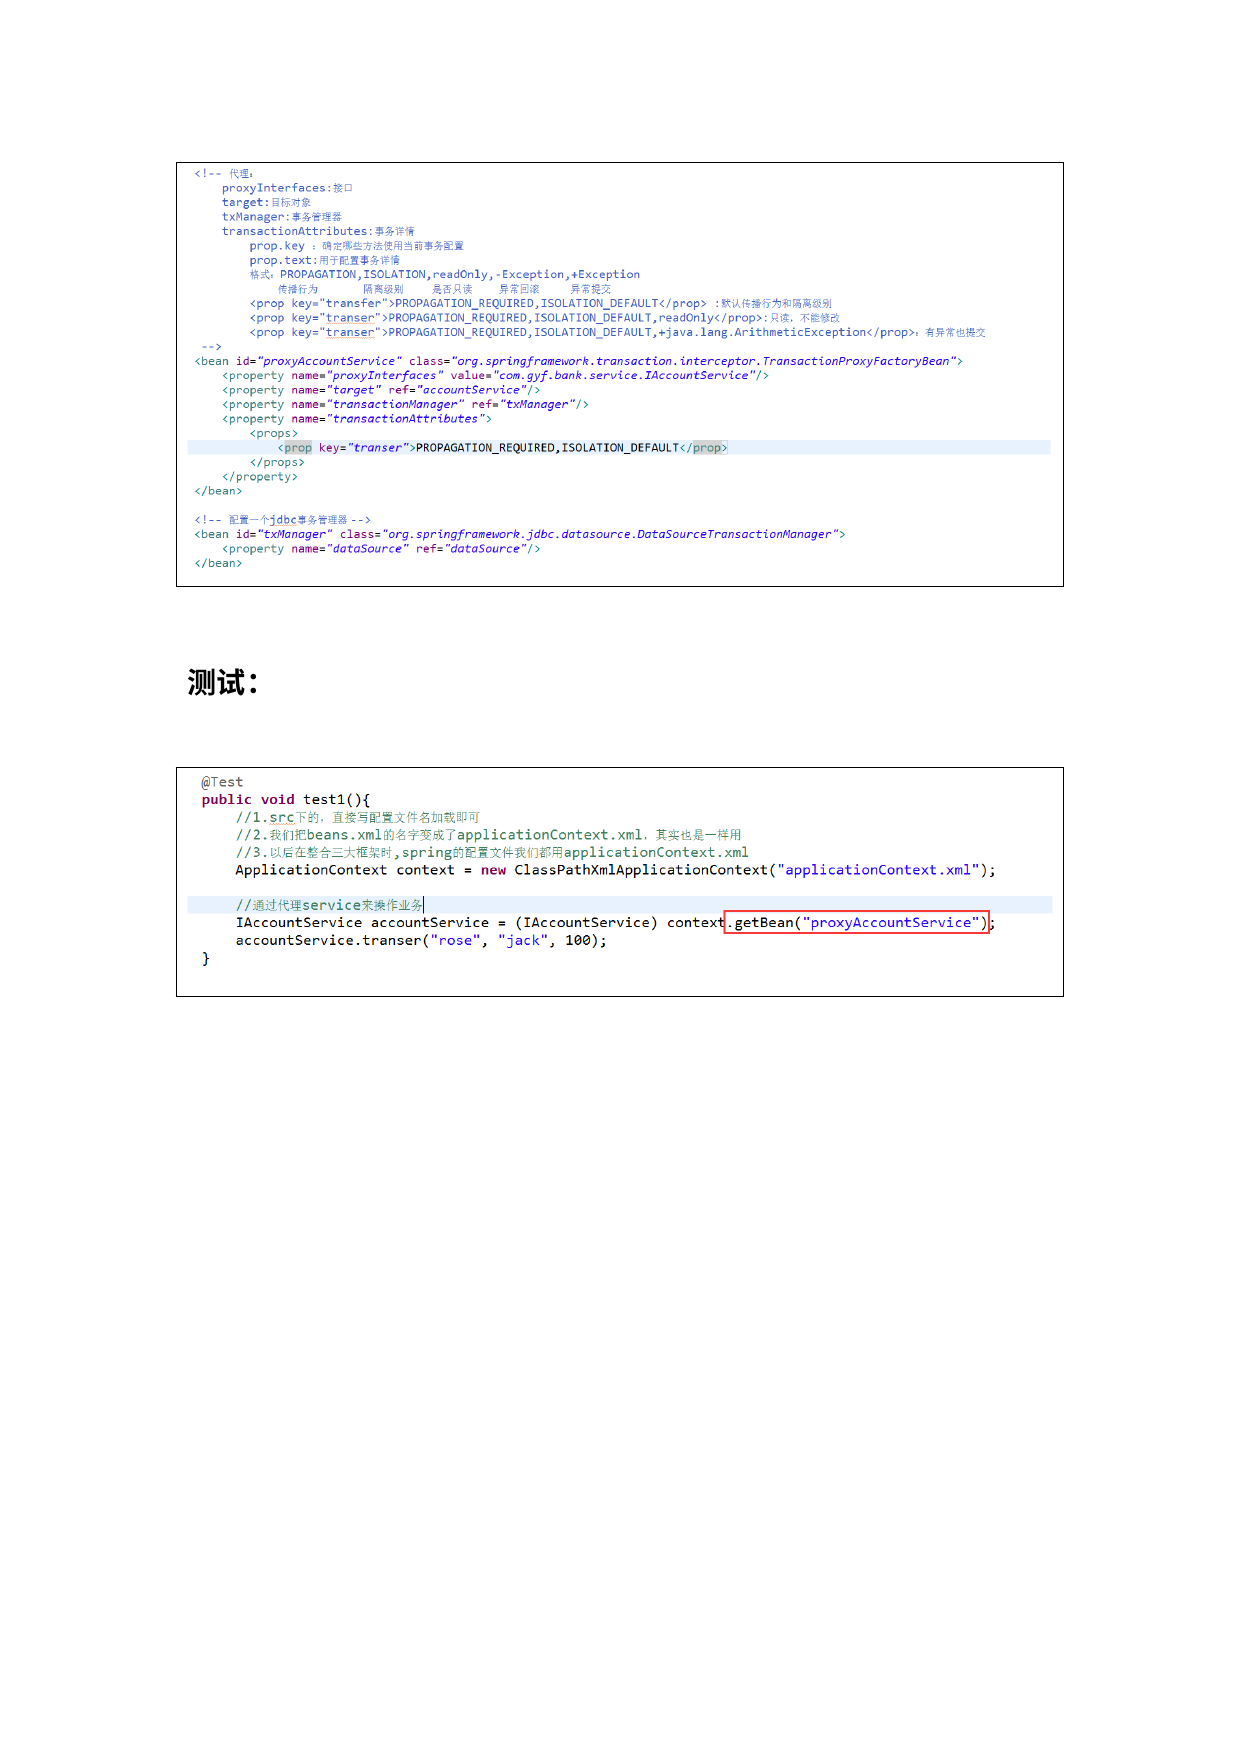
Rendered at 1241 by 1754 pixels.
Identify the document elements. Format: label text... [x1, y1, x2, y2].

table_header [177, 163, 1063, 586]
table_header [177, 768, 1063, 996]
subtitle 测试： [187, 648, 1053, 713]
picture [187, 768, 1053, 970]
picture [187, 163, 1051, 573]
